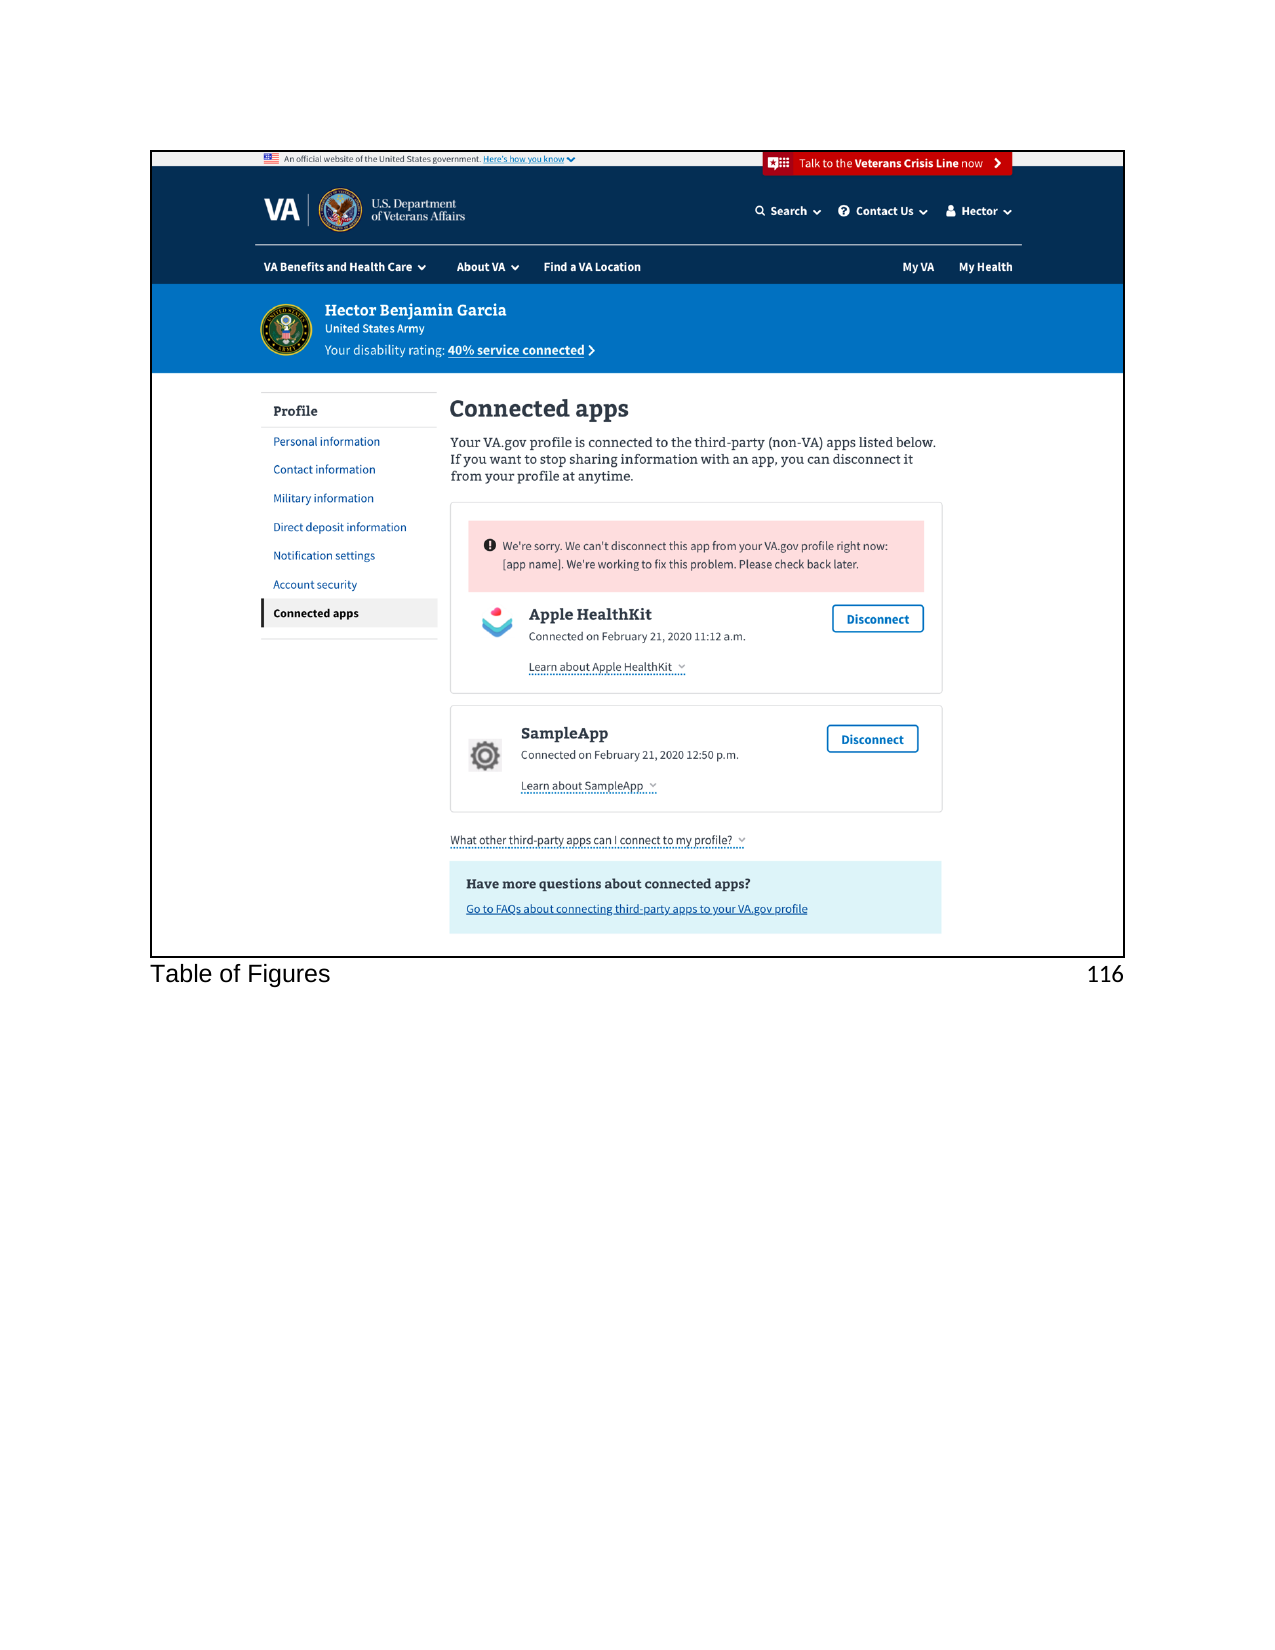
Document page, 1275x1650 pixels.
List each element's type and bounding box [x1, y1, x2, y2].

picture [152, 152, 1123, 956]
